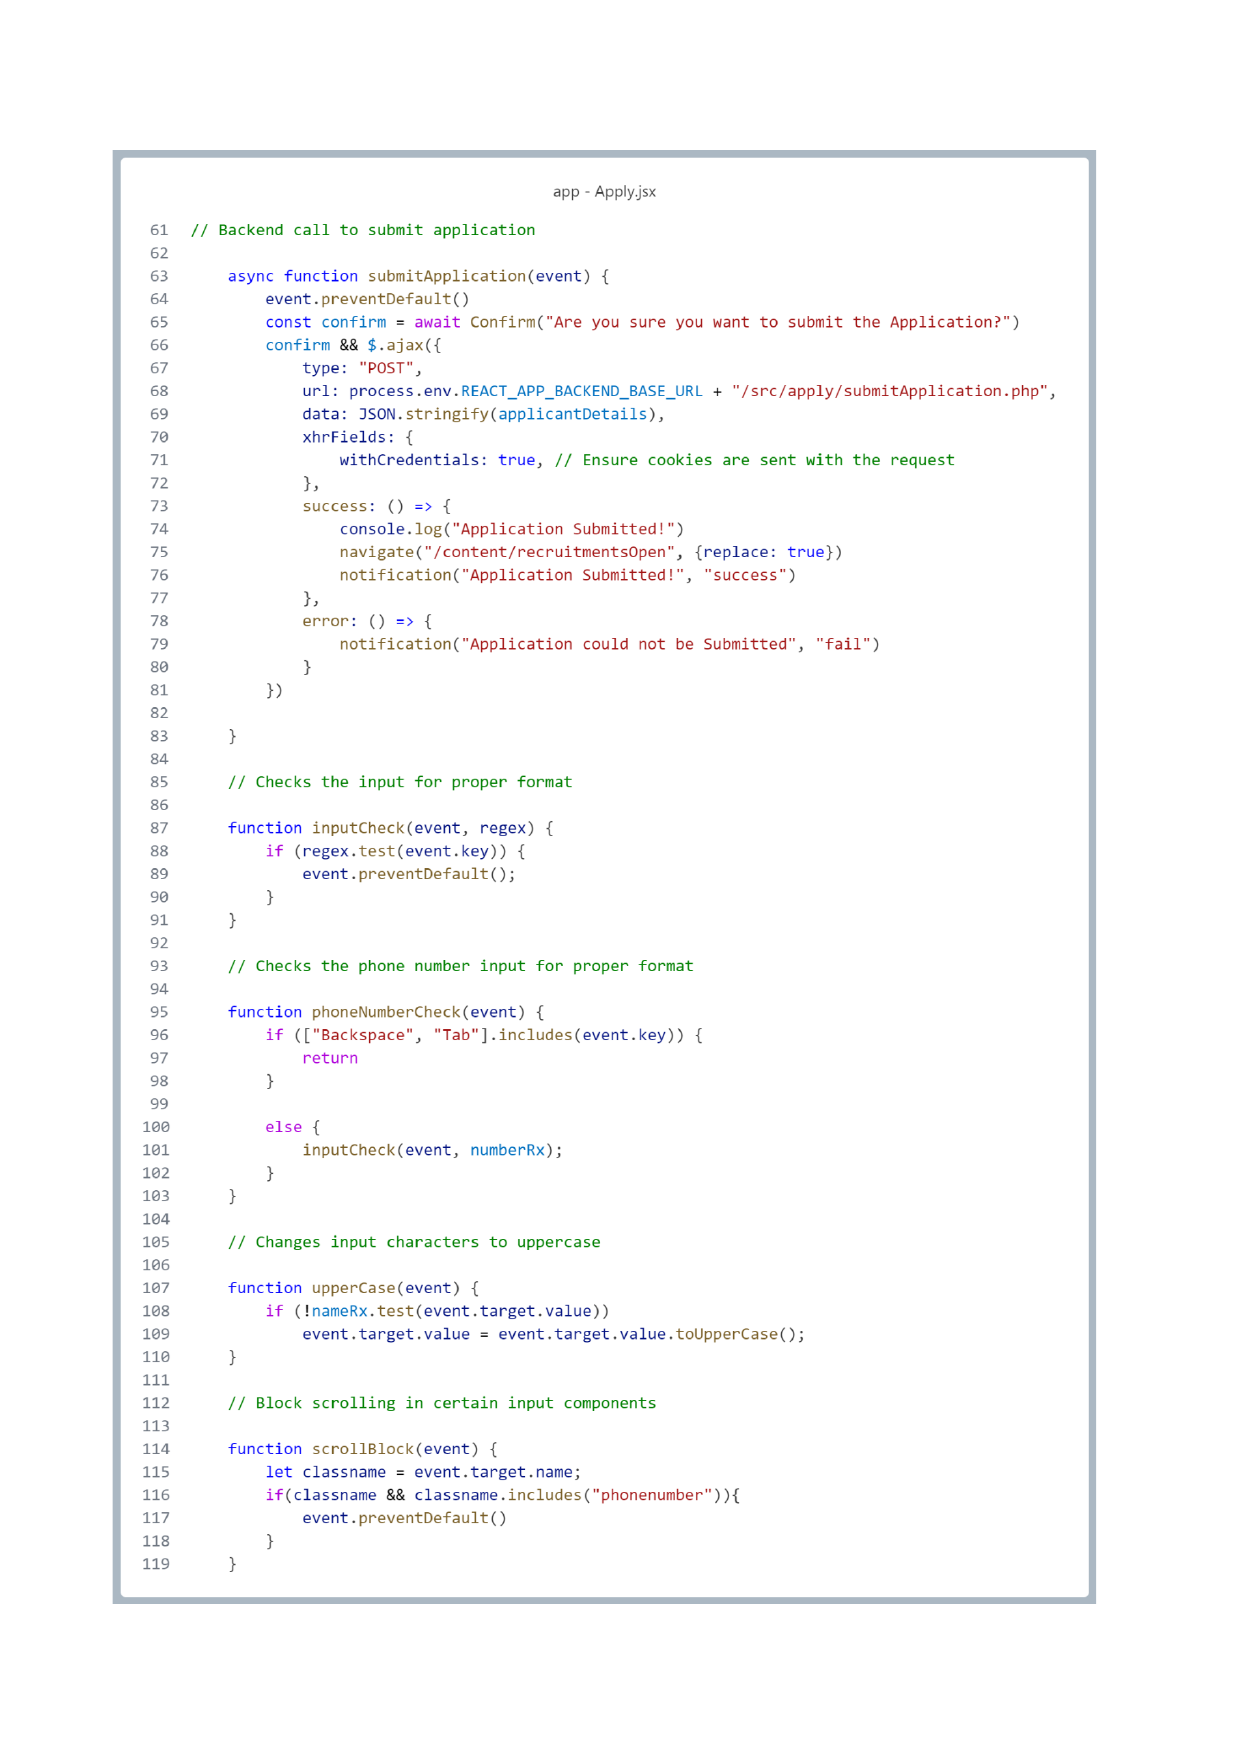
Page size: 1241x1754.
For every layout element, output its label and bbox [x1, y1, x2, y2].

picture [112, 150, 1097, 1604]
